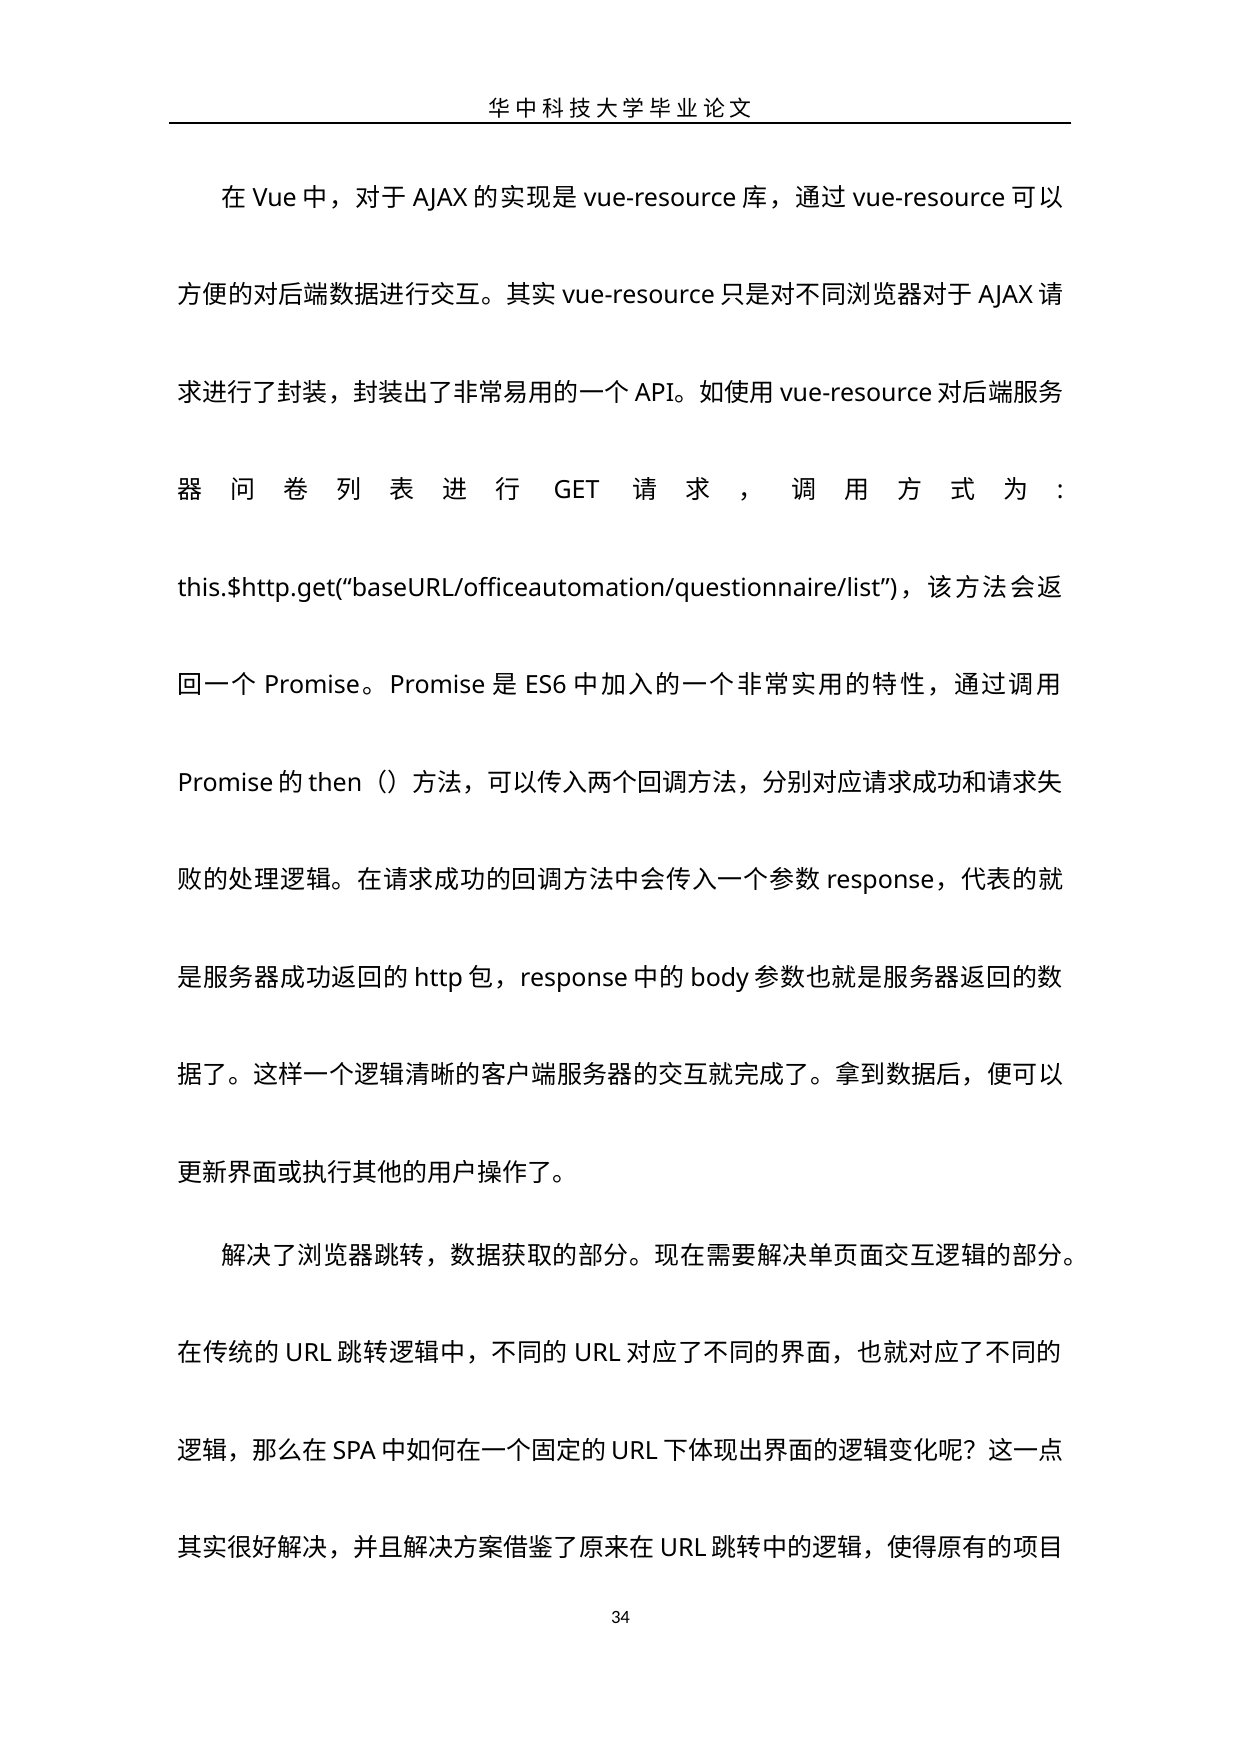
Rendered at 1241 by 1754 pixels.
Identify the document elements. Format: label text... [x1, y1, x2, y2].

text 在Vue中，对于AJAX的实现是vue-resource库，通过vue-resource可以方便的对后端数据进行交互。其实vue-resource只是对不同浏览器对于AJAX请求进行了封装，封装出了非常易用的一个API。如使用vue-resource对后端服务器问卷列表进行GET请求，调用方式为: this.$http.get(“baseURL/officeautomation/questionnaire/list”)，该方法会返回一个Promise。Promise是ES6中加入的一个非常实用的特性，通过调用Promise的then（）方法，可以传入两个回调方法，分别对应请求成功和请求失败的处理逻辑。在请求成功的回调方法中会传入一个参数response，代表的就是服务器成功返回的http包，response中的body参数也就是服务器返回的数据了。这样一个逻辑清晰的客户端服务器的交互就完成了。拿到数据后，便可以更新界面或执行其他的用户操作了。 [177, 163, 1063, 1203]
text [177, 1221, 1063, 1578]
